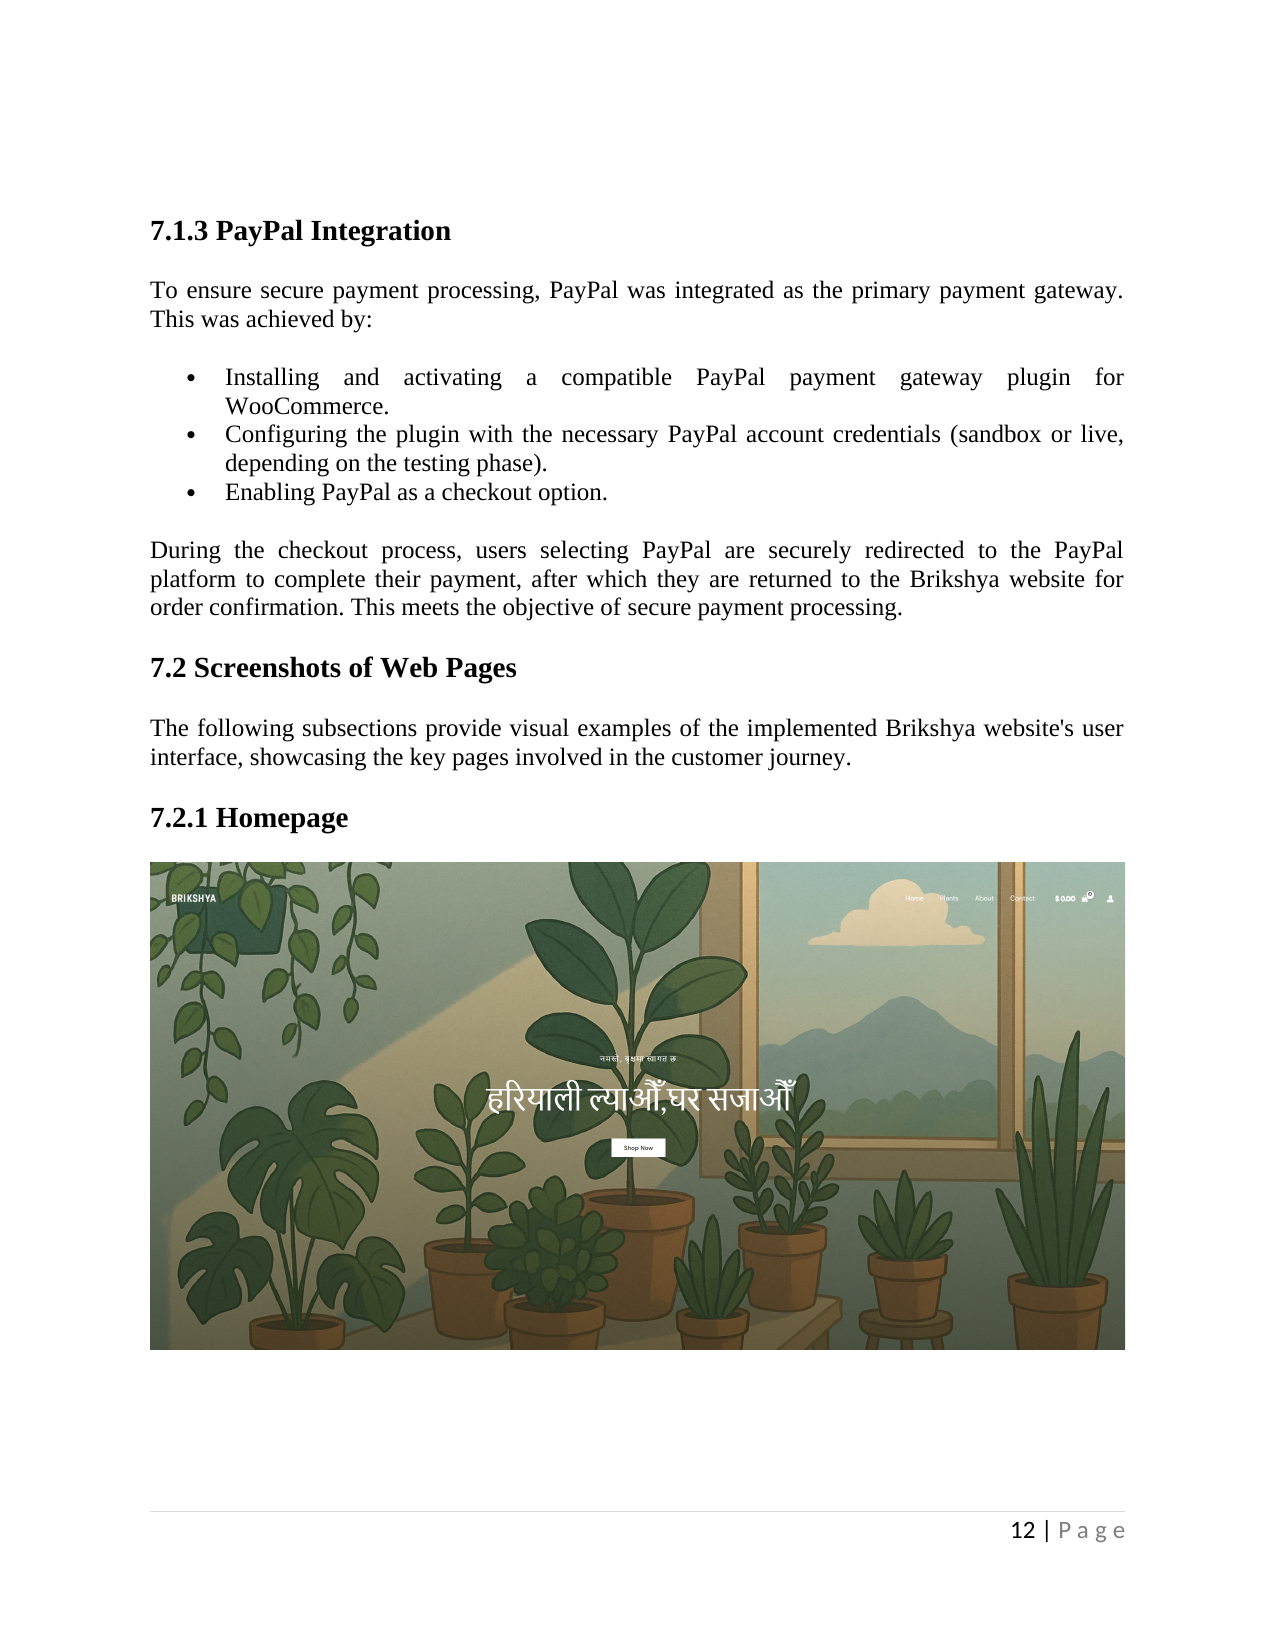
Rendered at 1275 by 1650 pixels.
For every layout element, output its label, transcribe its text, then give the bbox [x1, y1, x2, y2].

text During the checkout process, users selecting PayPal are securely redirected to the PayPal platform to complete their payment, after which they are returned to the Brikshya website for order confirmation. This meets the objective of secure payment processing. [150, 535, 1125, 621]
text 7.2.1 Homepage [150, 800, 1125, 833]
list Configuring the plugin with the necessary PayPal account credentials (sandbox or live, depending on the testing phase). [187, 419, 1125, 477]
text The following subsections provide visual examples of the implemented Brikshya website's user interface, showcasing the key pages involved in the customer journey. [150, 713, 1125, 771]
list Enabling PayPal as a checkout option. [187, 477, 1125, 506]
picture [150, 862, 1125, 1350]
list Installing and activating a compatible PayPal payment gateway plugin for WooCommerce. [187, 362, 1125, 419]
text 7.1.3 PayPal Integration [150, 213, 1125, 246]
text 7.2 Screenshots of Web Pages [150, 650, 1125, 684]
text To ensure secure payment processing, PayPal was integrated as the primary payment gateway. This was achieved by: [150, 275, 1125, 333]
